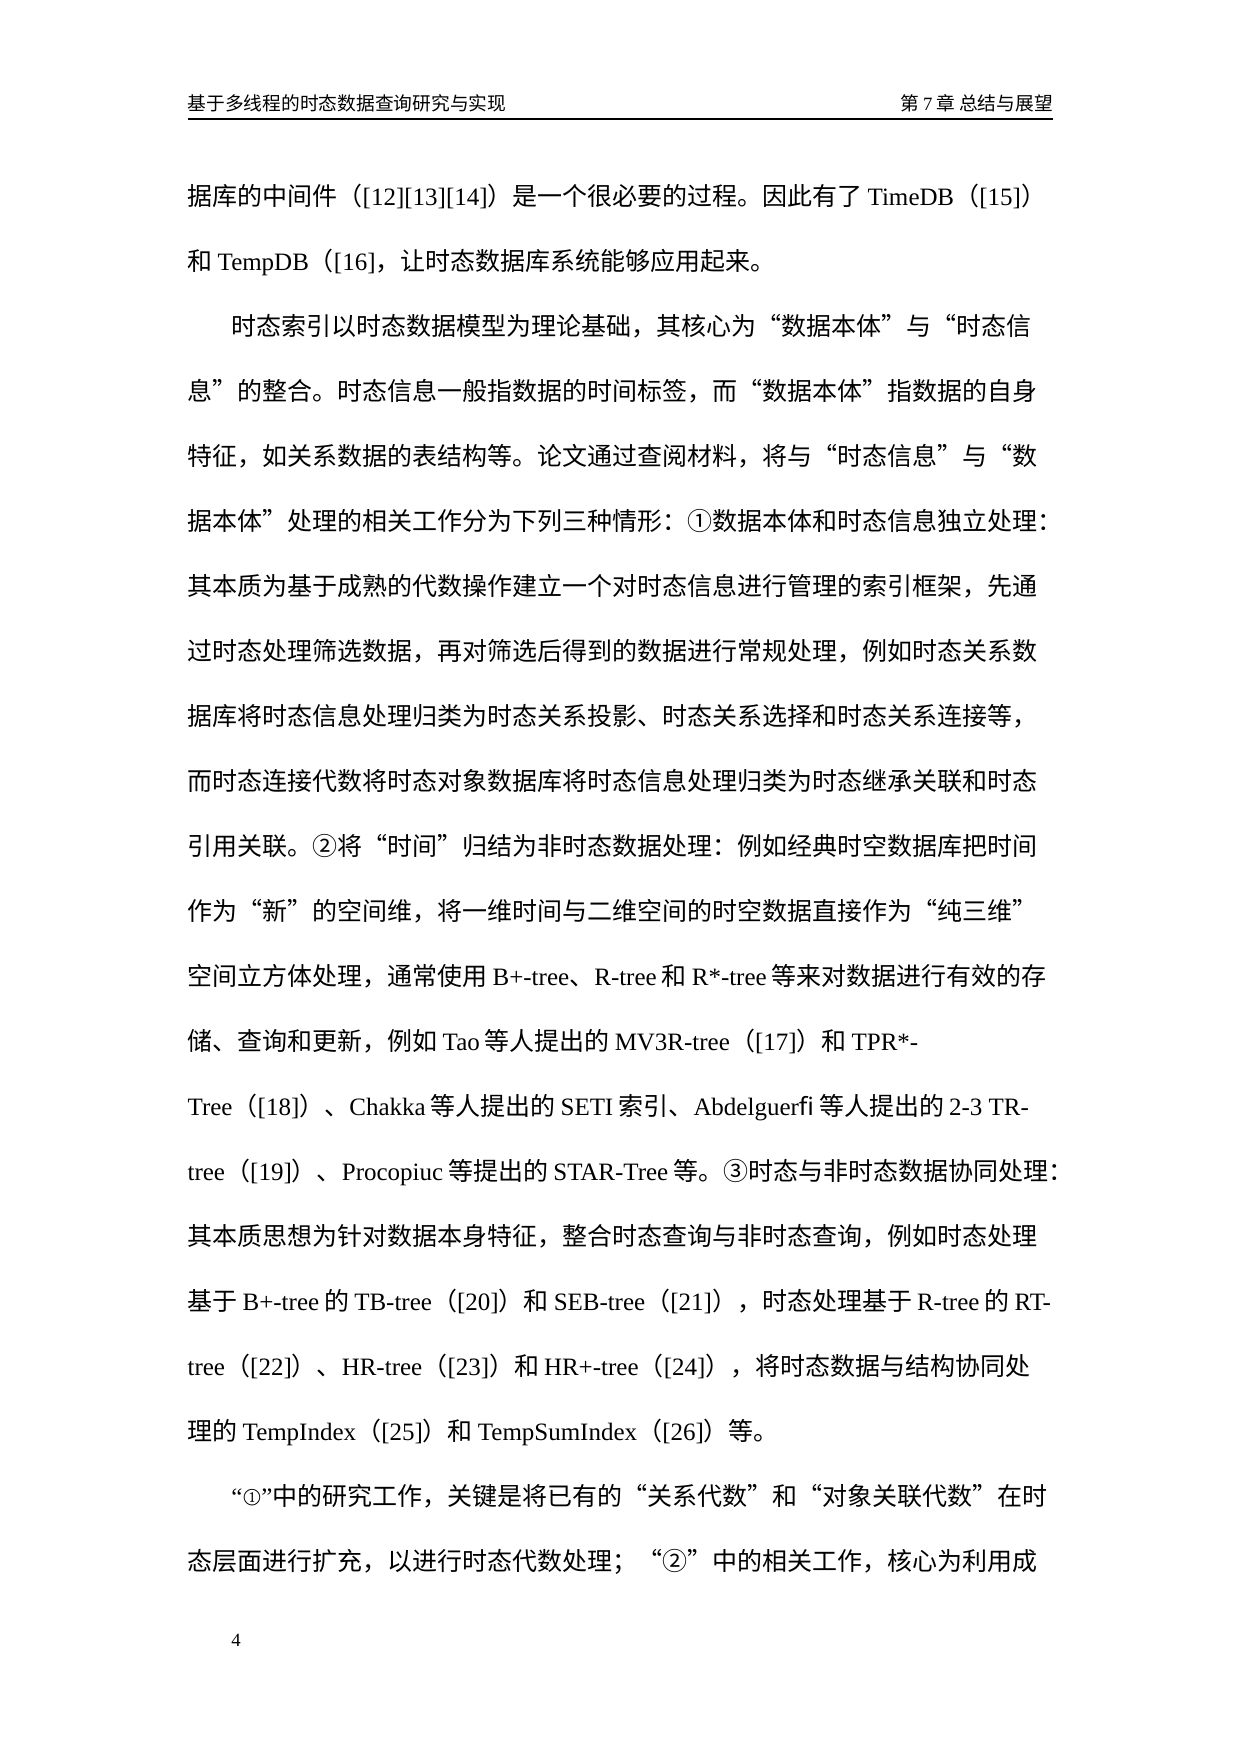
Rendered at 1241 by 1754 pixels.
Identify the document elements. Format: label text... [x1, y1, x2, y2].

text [187, 162, 1053, 292]
text 时态索引以时态数据模型为理论基础，其核心为“数据本体”与“时态信息”的整合。时态信息一般指数据的时间标签，而“数据本体”指数据的自身特征，如关系数据的表结构等。论文通过查阅材料，将与“时态信息”与“数据本体”处理的相关工作分为下列三种情形：①数据本体和时态信息独立处理：其本质为基于成熟的代数操作建立一个对时态信息进行管理的索引框架，先通过时态处理筛选数据，再对筛选后得到的数据进行常规处理，例如时态关系数据库将时态信息处理归类为时态关系投影、时态关系选择和时态关系连接等，而时态连接代数将时态对象数据库将时态信息处理归类为时态继承关联和时态引用关联。②将“时间”归结为非时态数据处理：例如经典时空数据库把时间作为“新”的空间维，将一维时间与二维空间的时空数据直接作为“纯三维”空间立方体处理，通常使用B+-tree、R-tree和R*-tree等来对数据进行有效的存储、查询和更新，例如Tao等人提出的MV3R-tree（[17]）和TPR*-Tree（[18]）、Chakka等人提出的SETI索引、Abdelguerﬁ等人提出的2-3 TR-tree（[19]）、Procopiuc等提出的STAR-Tree等。③时态与非时态数据协同处理：其本质思想为针对数据本身特征，整合时态查询与非时态查询，例如时态处理基于B+-tree的TB-tree（[20]）和SEB-tree（[21]），时态处理基于R-tree的RT-tree（[22]）、HR-tree（[23]）和HR+-tree（[24]），将时态数据与结构协同处理的TempIndex（[25]）和TempSumIndex（[26]）等。 [187, 292, 1053, 1462]
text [187, 1462, 1053, 1592]
